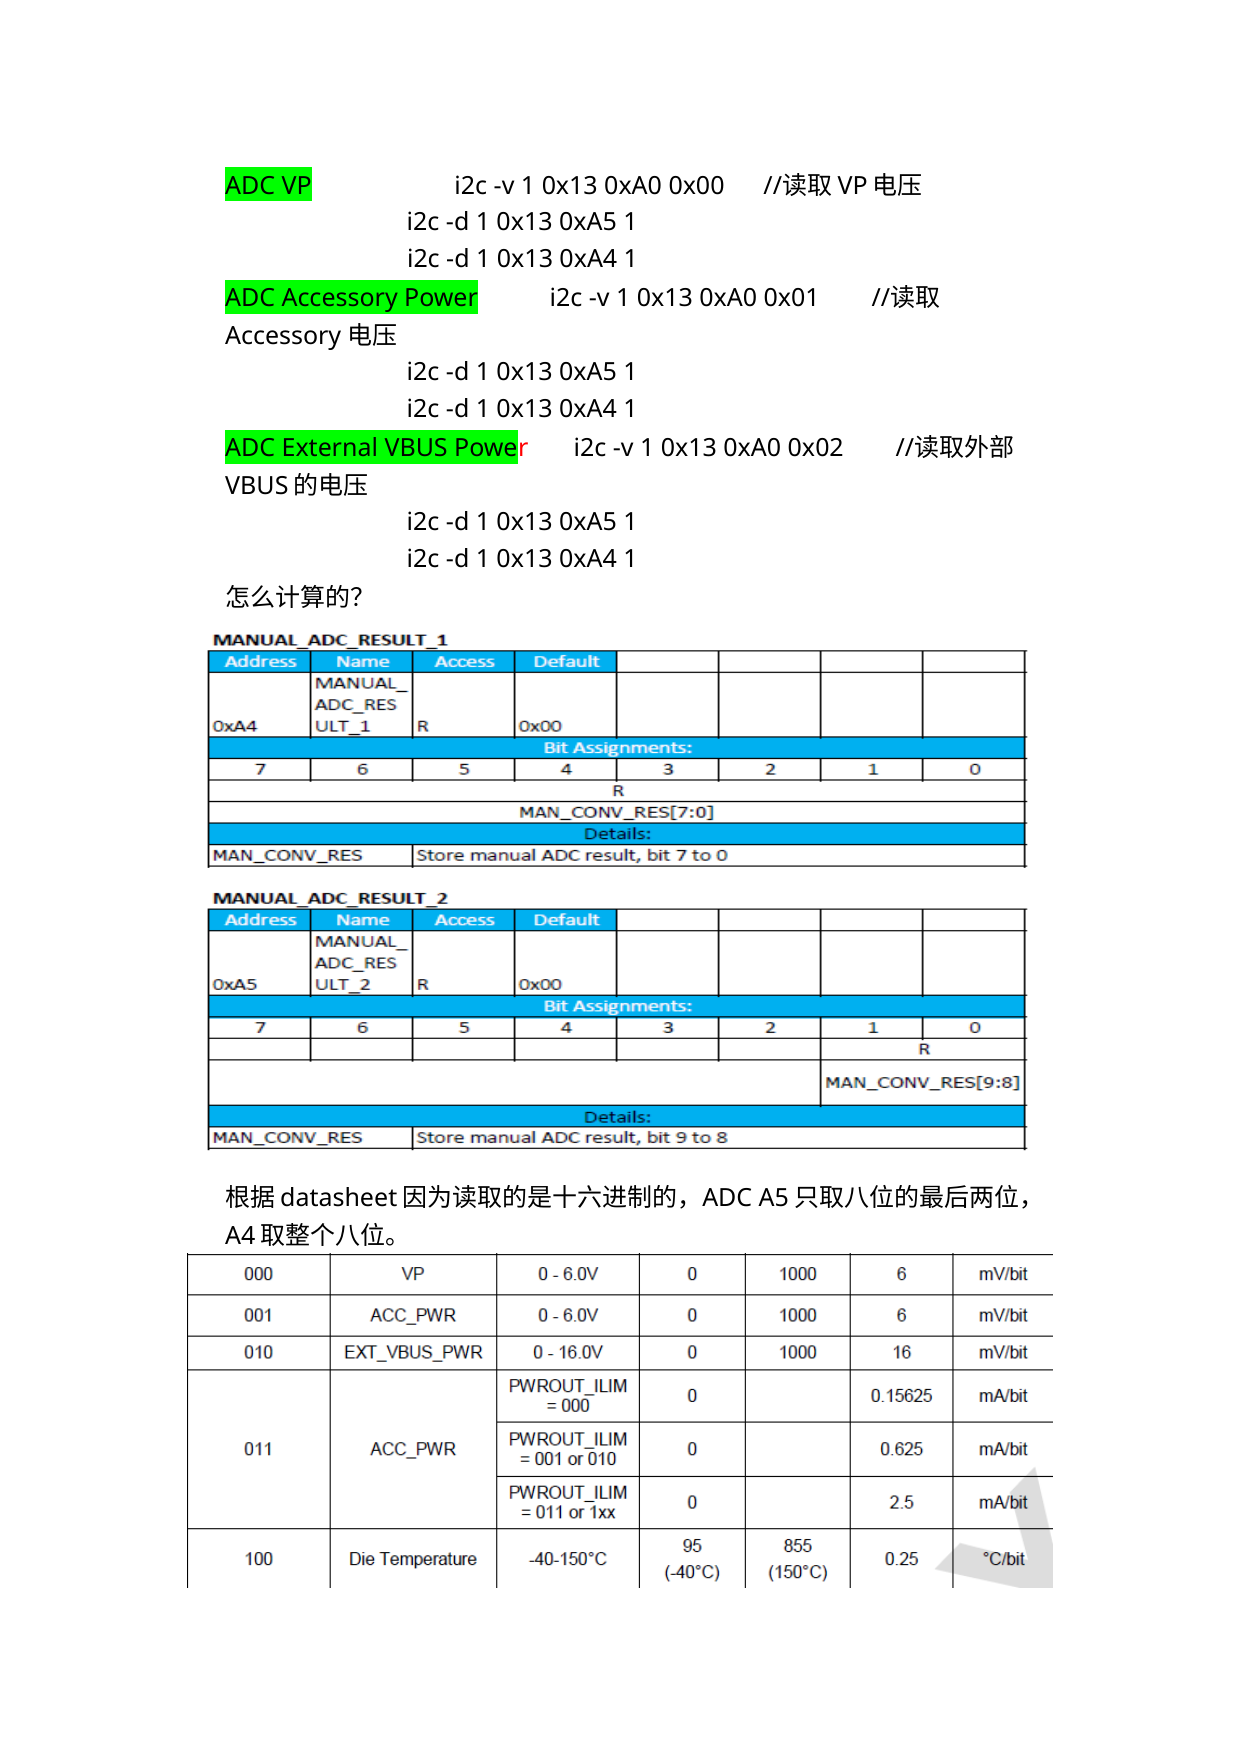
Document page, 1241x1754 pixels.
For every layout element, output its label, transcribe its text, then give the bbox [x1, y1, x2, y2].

list i2c -d 1 0x13 0xA4 1 [225, 539, 1053, 577]
picture [187, 1253, 1053, 1588]
list ADC VP i2c -v 1 0x13 0xA0 0x00 //读取VP电压 [225, 164, 1053, 202]
list i2c -d 1 0x13 0xA4 1 [225, 389, 1053, 427]
list i2c -d 1 0x13 0xA5 1 [225, 202, 1053, 239]
text 怎么计算的？ [187, 577, 1053, 614]
list i2c -d 1 0x13 0xA4 1 [225, 239, 1053, 277]
list 根据datasheet因为读取的是十六进制的，ADC A5只取八位的最后两位，A4取整个八位。 [225, 1177, 1053, 1252]
list ADC Accessory Power i2c -v 1 0x13 0xA0 0x01 //读取Accessory 电压 [225, 277, 1053, 352]
list i2c -d 1 0x13 0xA5 1 [225, 352, 1053, 389]
list i2c -d 1 0x13 0xA5 1 [225, 502, 1053, 539]
picture [187, 630, 1042, 1161]
list ADC External VBUS Power i2c -v 1 0x13 0xA0 0x02 //读取外部VBUS的电压 [225, 427, 1053, 502]
